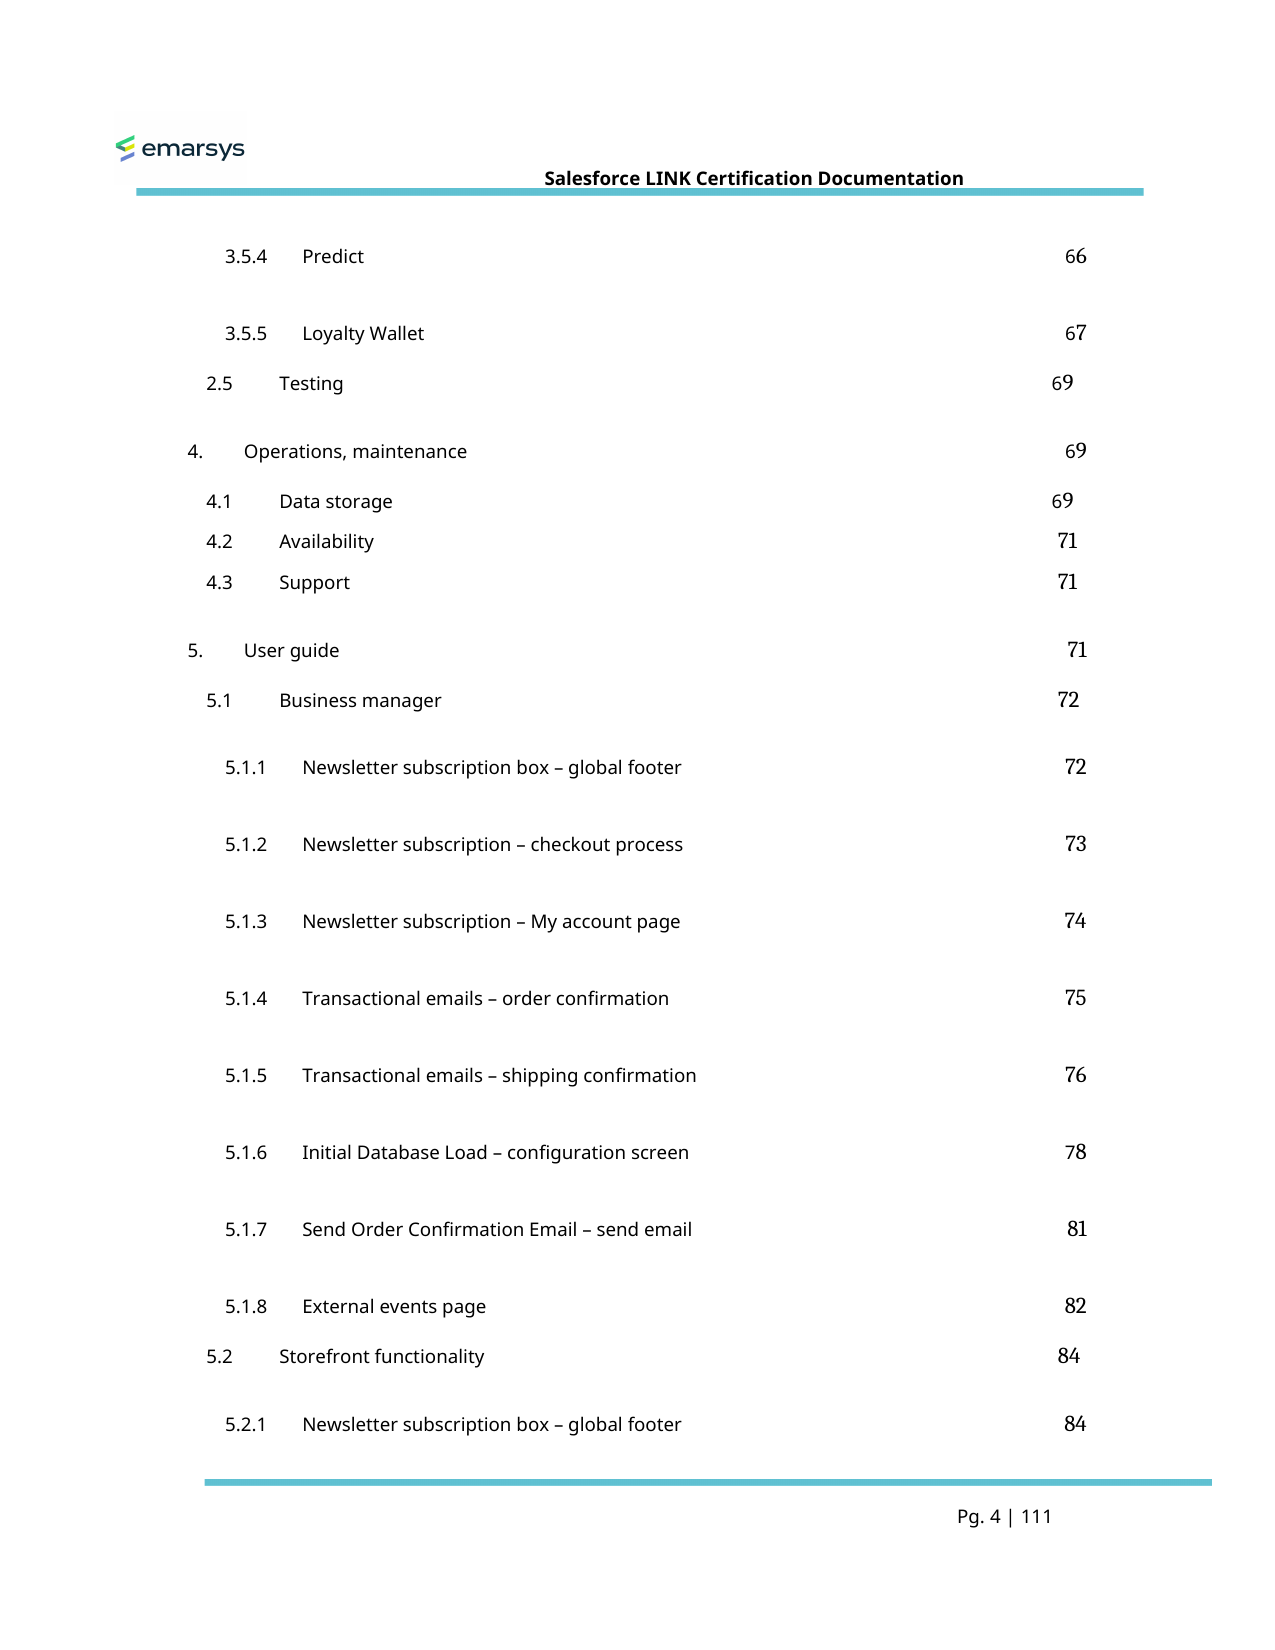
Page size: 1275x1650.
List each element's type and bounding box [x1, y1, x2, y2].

picture [136, 188, 1144, 196]
picture [113, 111, 247, 185]
picture [204, 1479, 1212, 1486]
